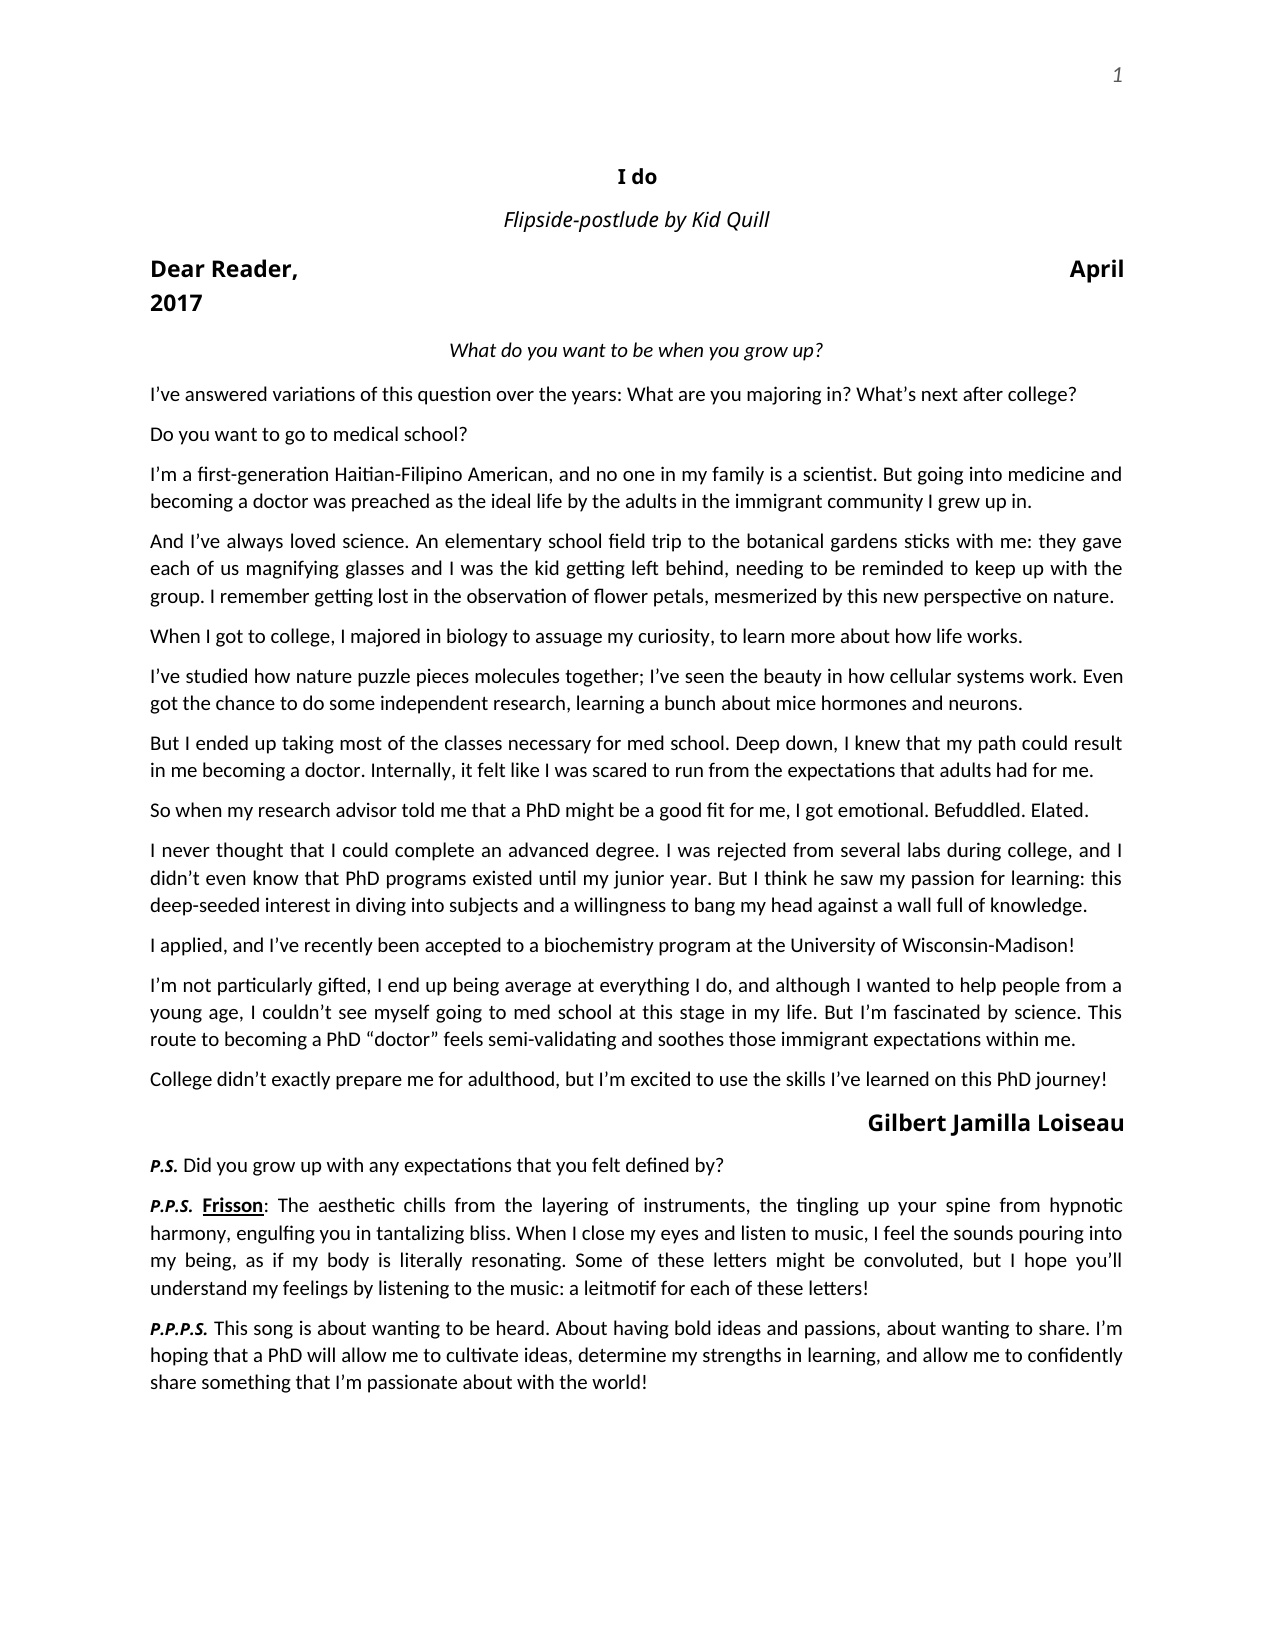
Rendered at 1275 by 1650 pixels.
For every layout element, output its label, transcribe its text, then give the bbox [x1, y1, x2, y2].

text When I got to college, I majored in biology to assuage my curiosity, to learn more about how life works. [150, 623, 1125, 648]
text I do [150, 162, 1125, 191]
text I’m not particularly gifted, I end up being average at everything I do, and although I wanted to help people from a young age, I couldn’t see myself going to med school at this stage in my life. But I’m fascinated by science. This route to becoming a PhD “doctor” feels semi-validating and soothes those immigrant expectations within me. [150, 972, 1125, 1052]
text Do you want to go to medical school? [150, 421, 1125, 446]
text What do you want to be when you grow up? [150, 337, 1125, 362]
text P.P.P.S. This song is about wanting to be heard. About having bold ideas and passions, about wanting to share. I’m hoping that a PhD will allow me to cultivate ideas, determine my strengths in learning, and allow me to confidently share something that I’m passionate about with the world! [150, 1315, 1125, 1395]
text Gilbert Jamilla Loiseau [150, 1106, 1125, 1138]
text I never thought that I could complete an advanced degree. I was rejected from several labs during college, and I didn’t even know that PhD programs existed until my junior year. But I think he saw my passion for learning: this deep-seeded interest in diving into subjects and a willingness to bang my head against a wall full of knowledge. [150, 837, 1125, 917]
text I applied, and I’ve recently been accepted to a biochemistry program at the University of Wisconsin-Madison! [150, 932, 1125, 957]
text But I ended up taking most of the classes necessary for med school. Deep down, I knew that my path could result in me becoming a doctor. Internally, it felt like I was scared to run from the expectations that adults had for me. [150, 730, 1125, 783]
text So when my research advisor told me that a PhD might be a good fit for me, I got emotional. Befuddled. Elated. [150, 797, 1125, 823]
text College didn’t exactly prepare me for adulthood, but I’m excited to use the skills I’ve learned on this PhD journey! [150, 1067, 1125, 1092]
text I’m a first-generation Haitian-Filipino American, and no one in my family is a scientist. But going into medicine and becoming a doctor was preached as the ideal life by the adults in the immigrant community I grew up in. [150, 461, 1125, 514]
text Dear Reader, April 2017 [150, 253, 1125, 318]
text And I’ve always loved science. An elementary school field trip to the botanical gardens sticks with me: they gave each of us magnifying glasses and I was the kid getting left behind, needing to be reminded to keep up with the group. I remember getting lost in the observation of flower petals, mesmerized by this new perspective on nature. [150, 528, 1125, 608]
text Flipside-postlude by Kid Quill [150, 206, 1125, 234]
text P.P.S. Frisson: The aesthetic chills from the layering of instruments, the tingling up your spine from hypnotic harmony, engulfing you in tantalizing bliss. When I close my eyes and listen to music, I feel the sounds pouring into my being, as if my body is literally resonating. Some of these letters might be convoluted, but I hope you’ll understand my feelings by listening to the music: a leitmotif for each of these letters! [150, 1193, 1125, 1300]
text P.S. Did you grow up with any expectations that you felt defined by? [150, 1153, 1125, 1178]
text I’ve studied how nature puzzle pieces molecules together; I’ve seen the beauty in how cellular systems work. Even got the chance to do some independent research, learning a bunch about mice hormones and neurons. [150, 663, 1125, 716]
text I’ve answered variations of this question over the years: What are you majoring in? What’s next after college? [150, 381, 1125, 407]
